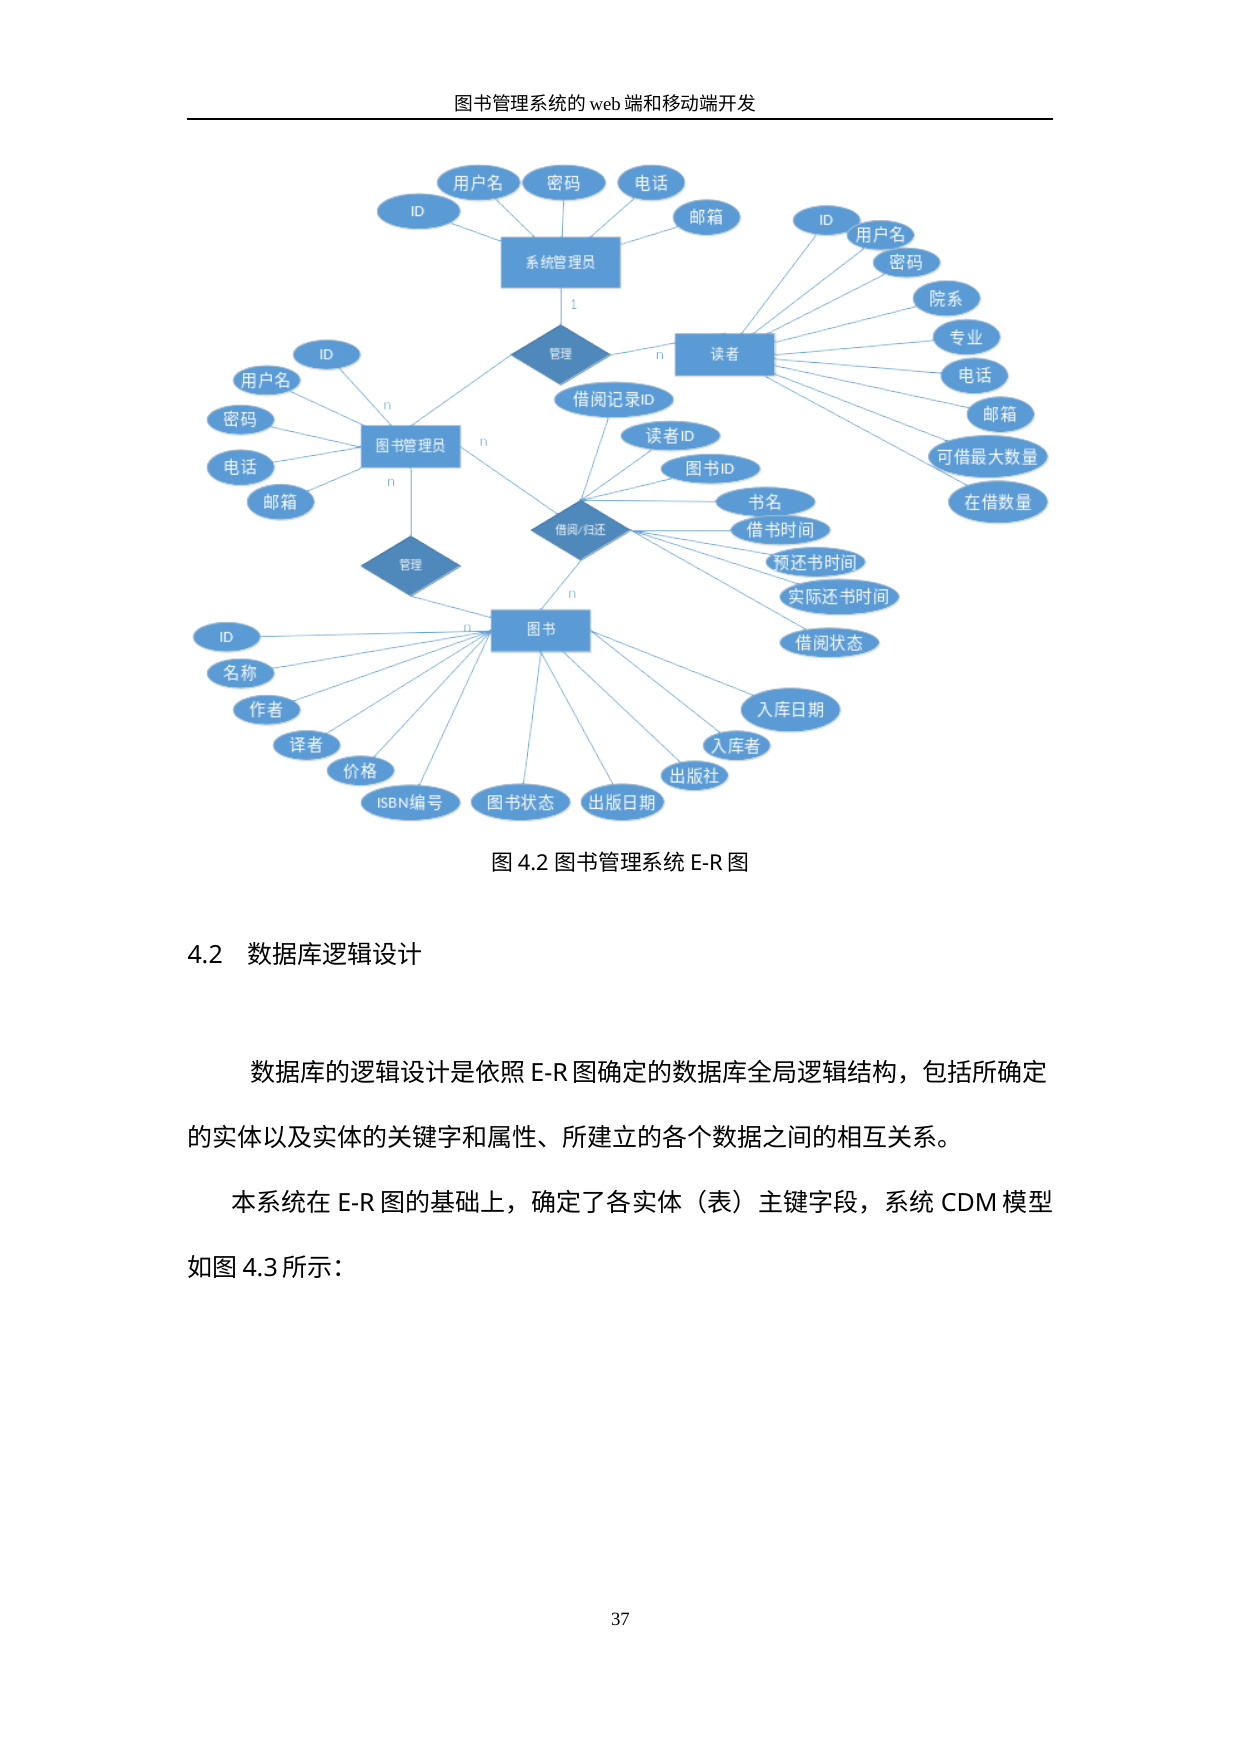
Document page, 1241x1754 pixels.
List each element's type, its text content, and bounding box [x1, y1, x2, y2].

text 本系统在E-R图的基础上，确定了各实体（表）主键字段，系统CDM模型如图4.3所示： [187, 1168, 1053, 1298]
text 图4.2 图书管理系统E-R图 [187, 844, 1053, 877]
text 数据库的逻辑设计是依照E-R图确定的数据库全局逻辑结构，包括所确定的实体以及实体的关键字和属性、所建立的各个数据之间的相互关系。 [187, 1038, 1049, 1168]
subtitle 数据库逻辑设计 [187, 920, 1053, 985]
